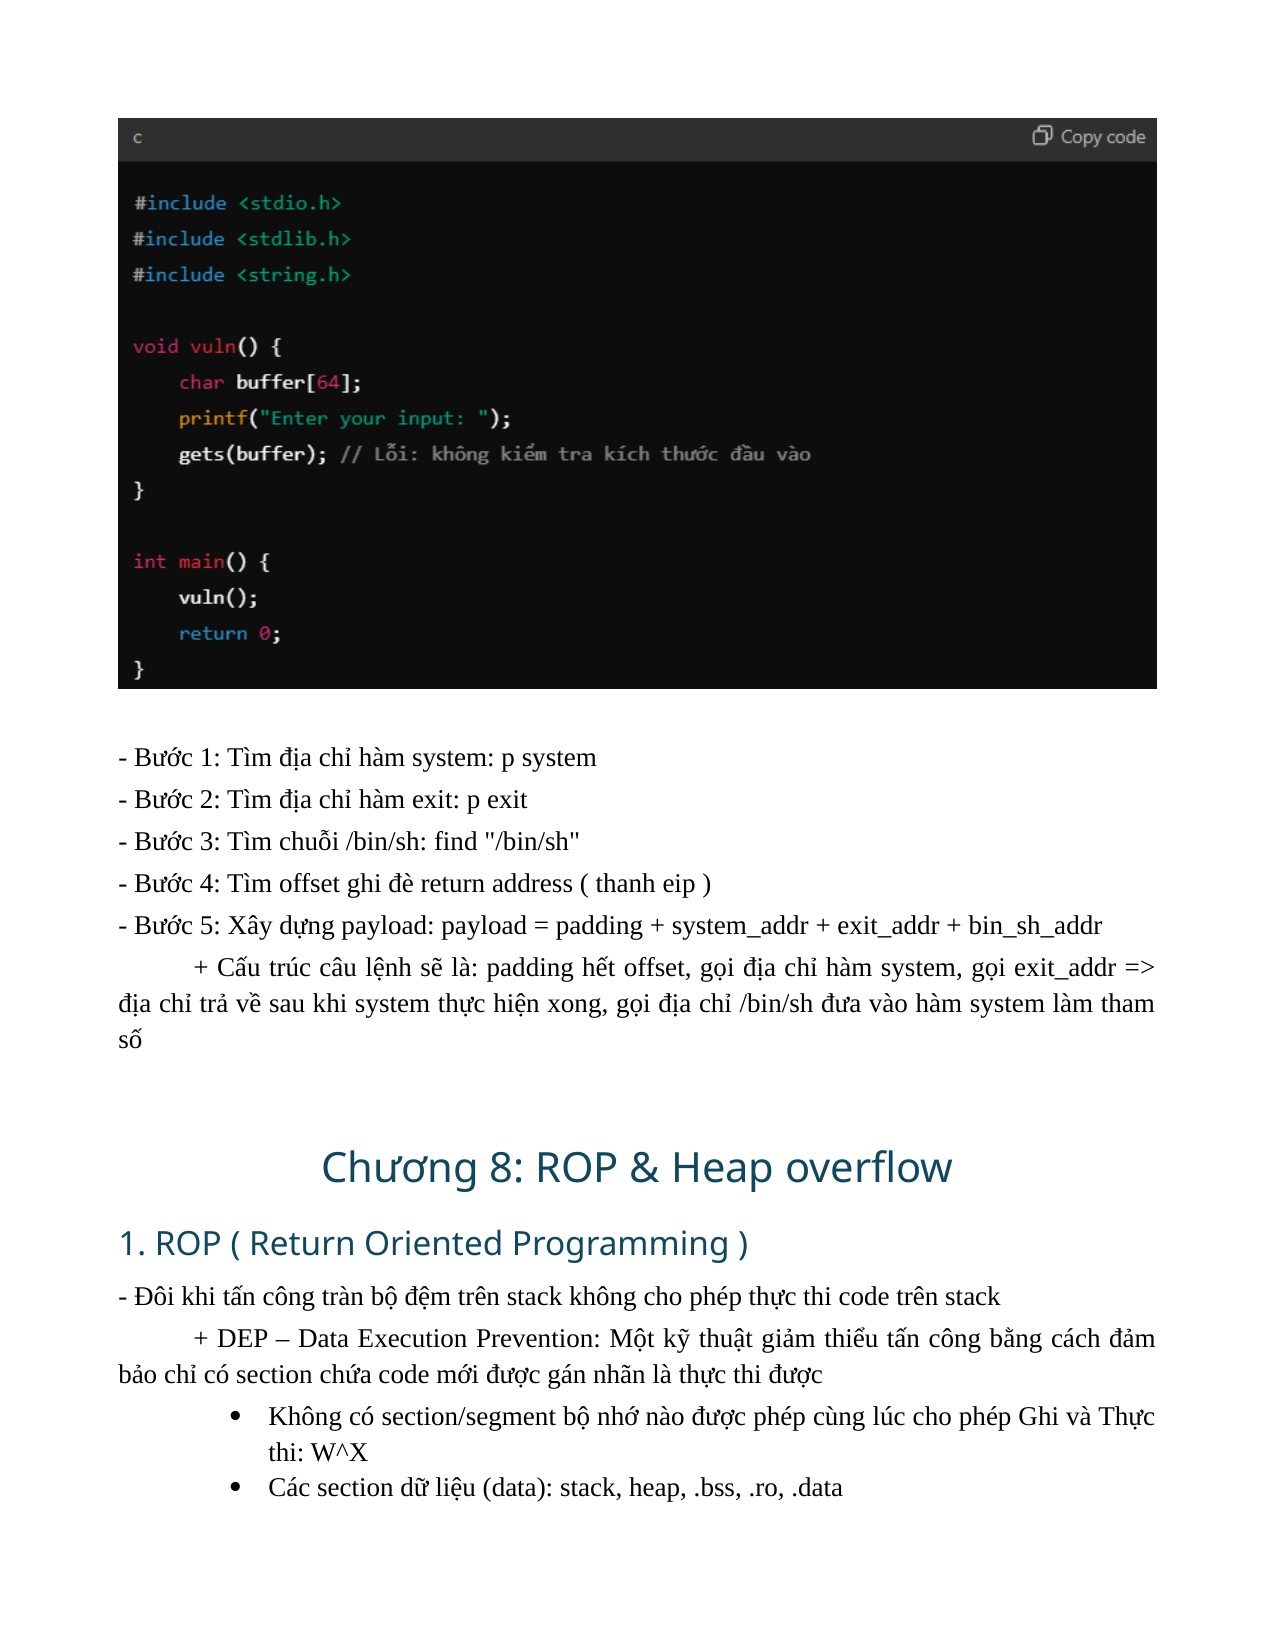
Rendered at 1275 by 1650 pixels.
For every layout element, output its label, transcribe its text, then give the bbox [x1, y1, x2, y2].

list Các section dữ liệu (data): stack, heap, .bss, .ro, .data [231, 1472, 1157, 1503]
subtitle Chương 8: ROP & Heap overflow [118, 1138, 1157, 1195]
text + Cấu trúc câu lệnh sẽ là: padding hết offset, gọi địa chỉ hàm system, gọi exit_addr => địa chỉ trả về sau khi system thực hiện xong, gọi địa chỉ /bin/sh đưa vào hàm system làm tham số [118, 951, 1157, 1054]
subtitle 1. ROP ( Return Oriented Programming ) [118, 1220, 1157, 1265]
list Không có section/segment bộ nhớ nào được phép cùng lúc cho phép Ghi và Thực thi: W^X [231, 1400, 1157, 1467]
text - Bước 3: Tìm chuỗi /bin/sh: find "/bin/sh" [118, 825, 1157, 856]
picture [118, 118, 1157, 689]
text - Đôi khi tấn công tràn bộ đệm trên stack không cho phép thực thi code trên stack [118, 1280, 1157, 1311]
text - Bước 1: Tìm địa chỉ hàm system: p system [118, 741, 1157, 772]
text + DEP – Data Execution Prevention: Một kỹ thuật giảm thiểu tấn công bằng cách đảm bảo chỉ có section chứa code mới được gán nhãn là thực thi được [118, 1322, 1157, 1389]
text - Bước 5: Xây dựng payload: payload = padding + system_addr + exit_addr + bin_sh_addr [118, 909, 1157, 940]
text - Bước 4: Tìm offset ghi đè return address ( thanh eip ) [118, 867, 1157, 898]
text - Bước 2: Tìm địa chỉ hàm exit: p exit [118, 783, 1157, 814]
